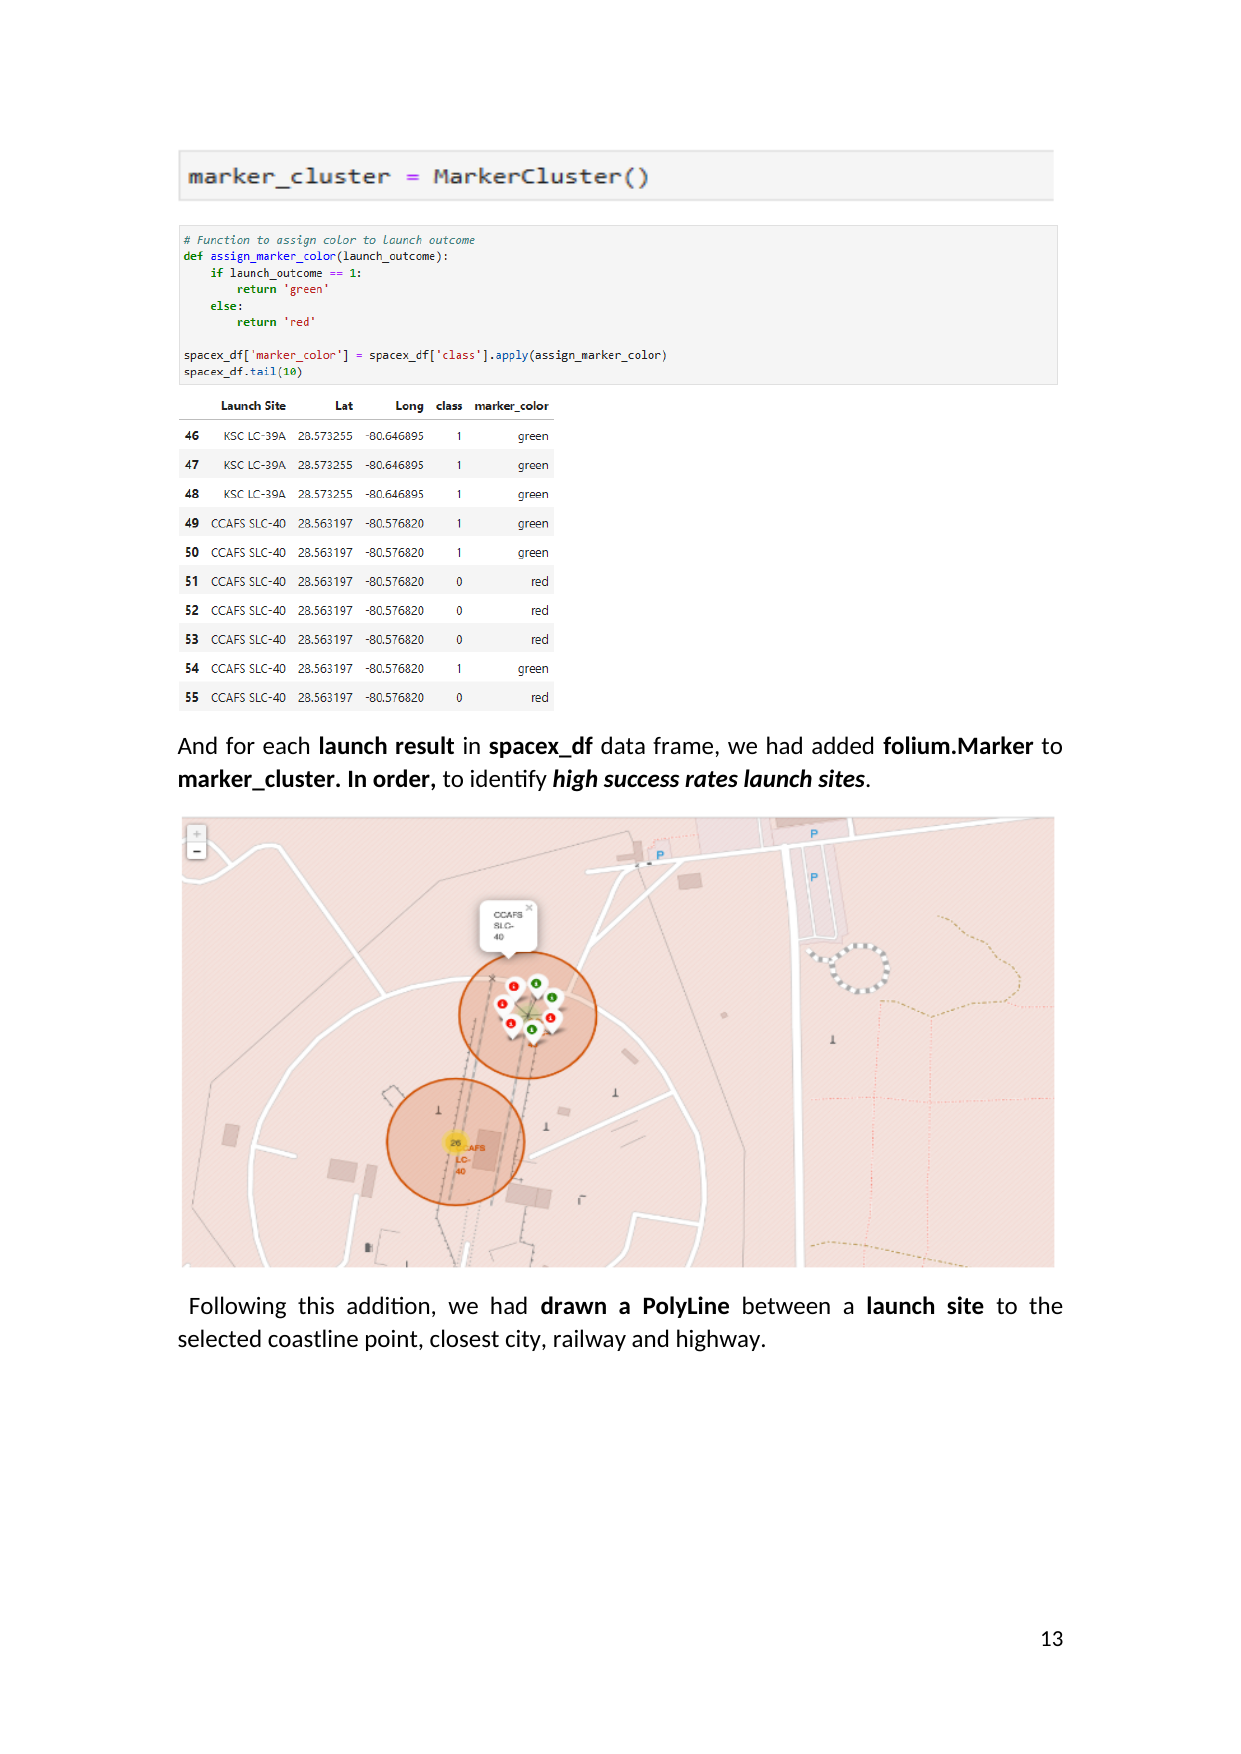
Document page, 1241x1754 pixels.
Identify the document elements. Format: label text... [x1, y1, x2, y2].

text And for each launch result in spacex_df data frame, we had added folium.Marker to marker_cluster. In order, to identify high success rates launch sites. [177, 731, 1063, 794]
picture [177, 147, 1054, 203]
picture [177, 221, 1061, 712]
picture [177, 813, 1057, 1271]
text Following this addition, we had drawn a PolyLine between a launch site to the selected coastline point, closest city, railway and highway. [177, 1290, 1063, 1353]
